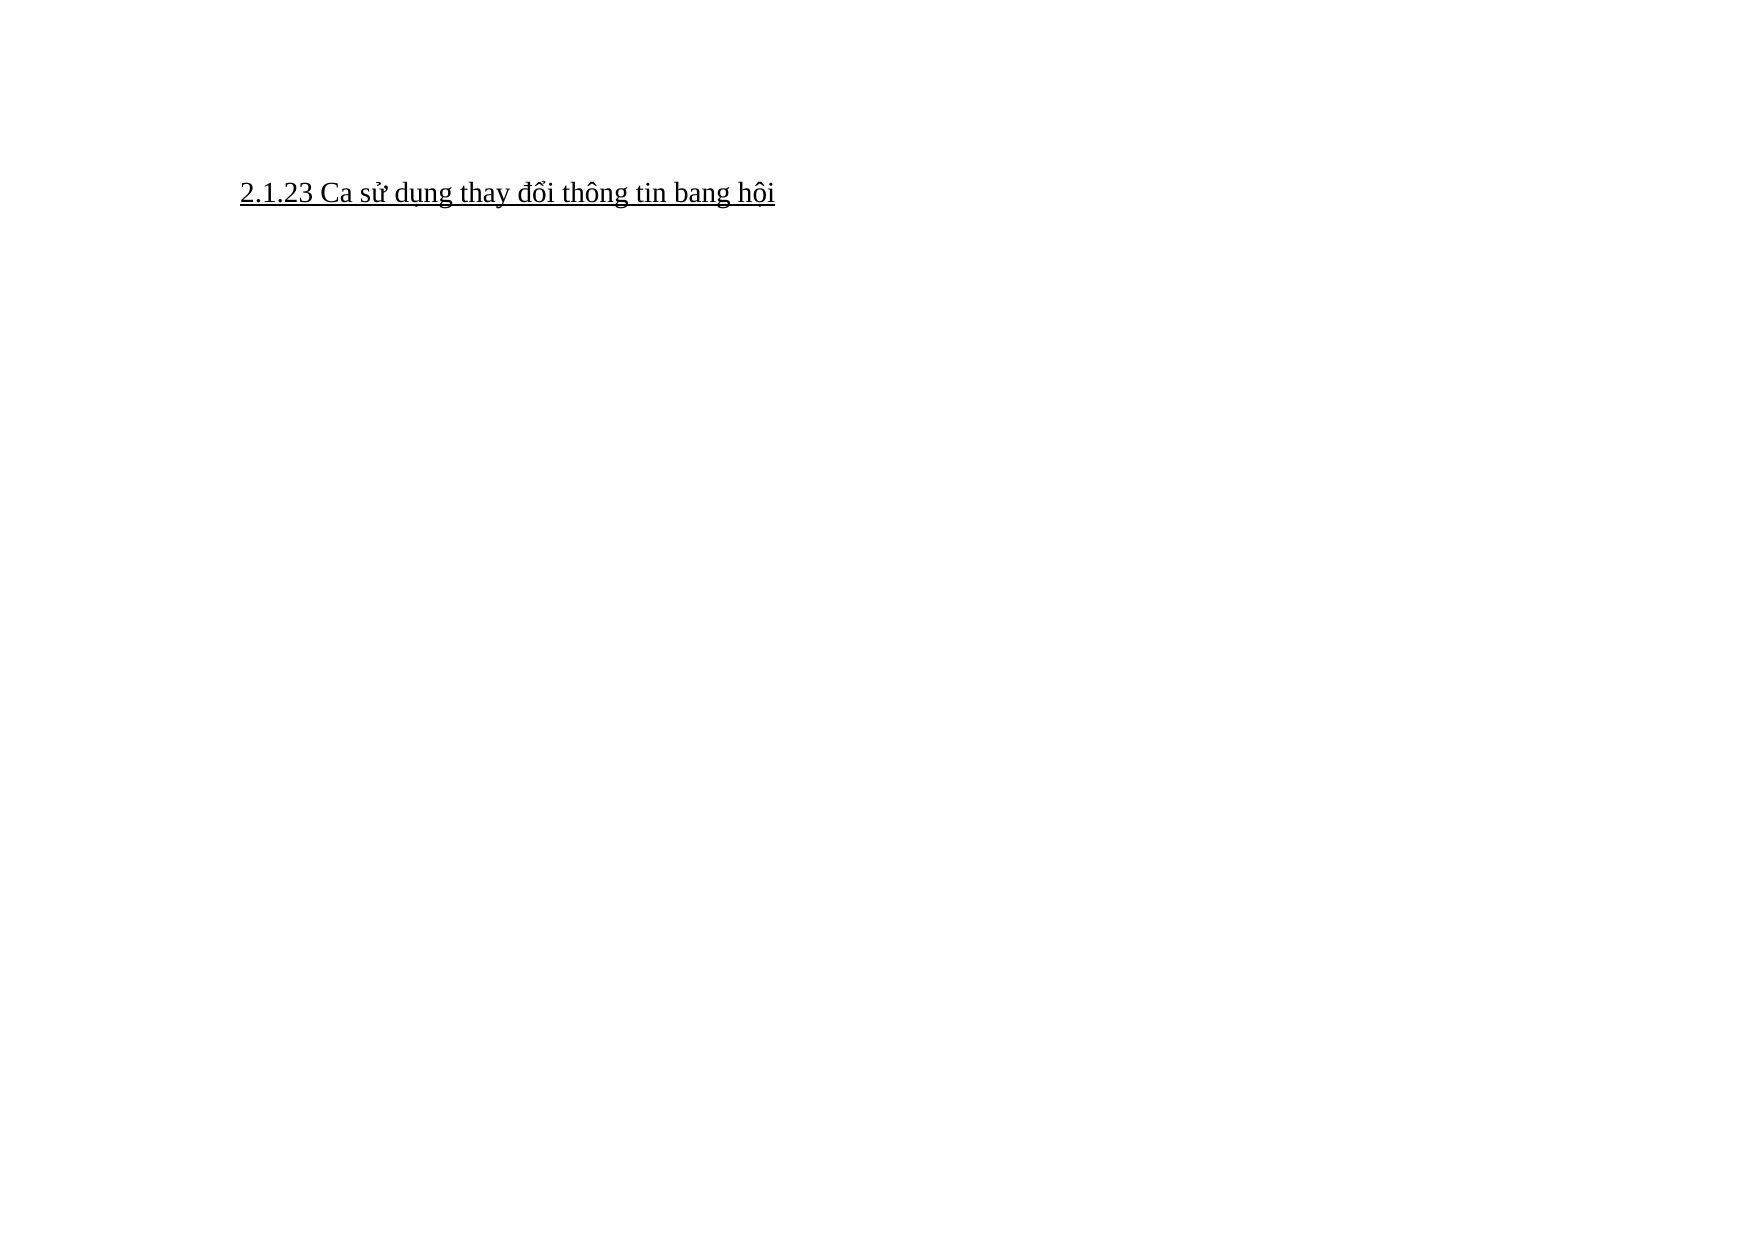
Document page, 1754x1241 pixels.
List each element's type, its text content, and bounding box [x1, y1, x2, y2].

subtitle 2.1.23 Ca sử dụng thay đổi thông tin bang hội [240, 175, 1604, 208]
